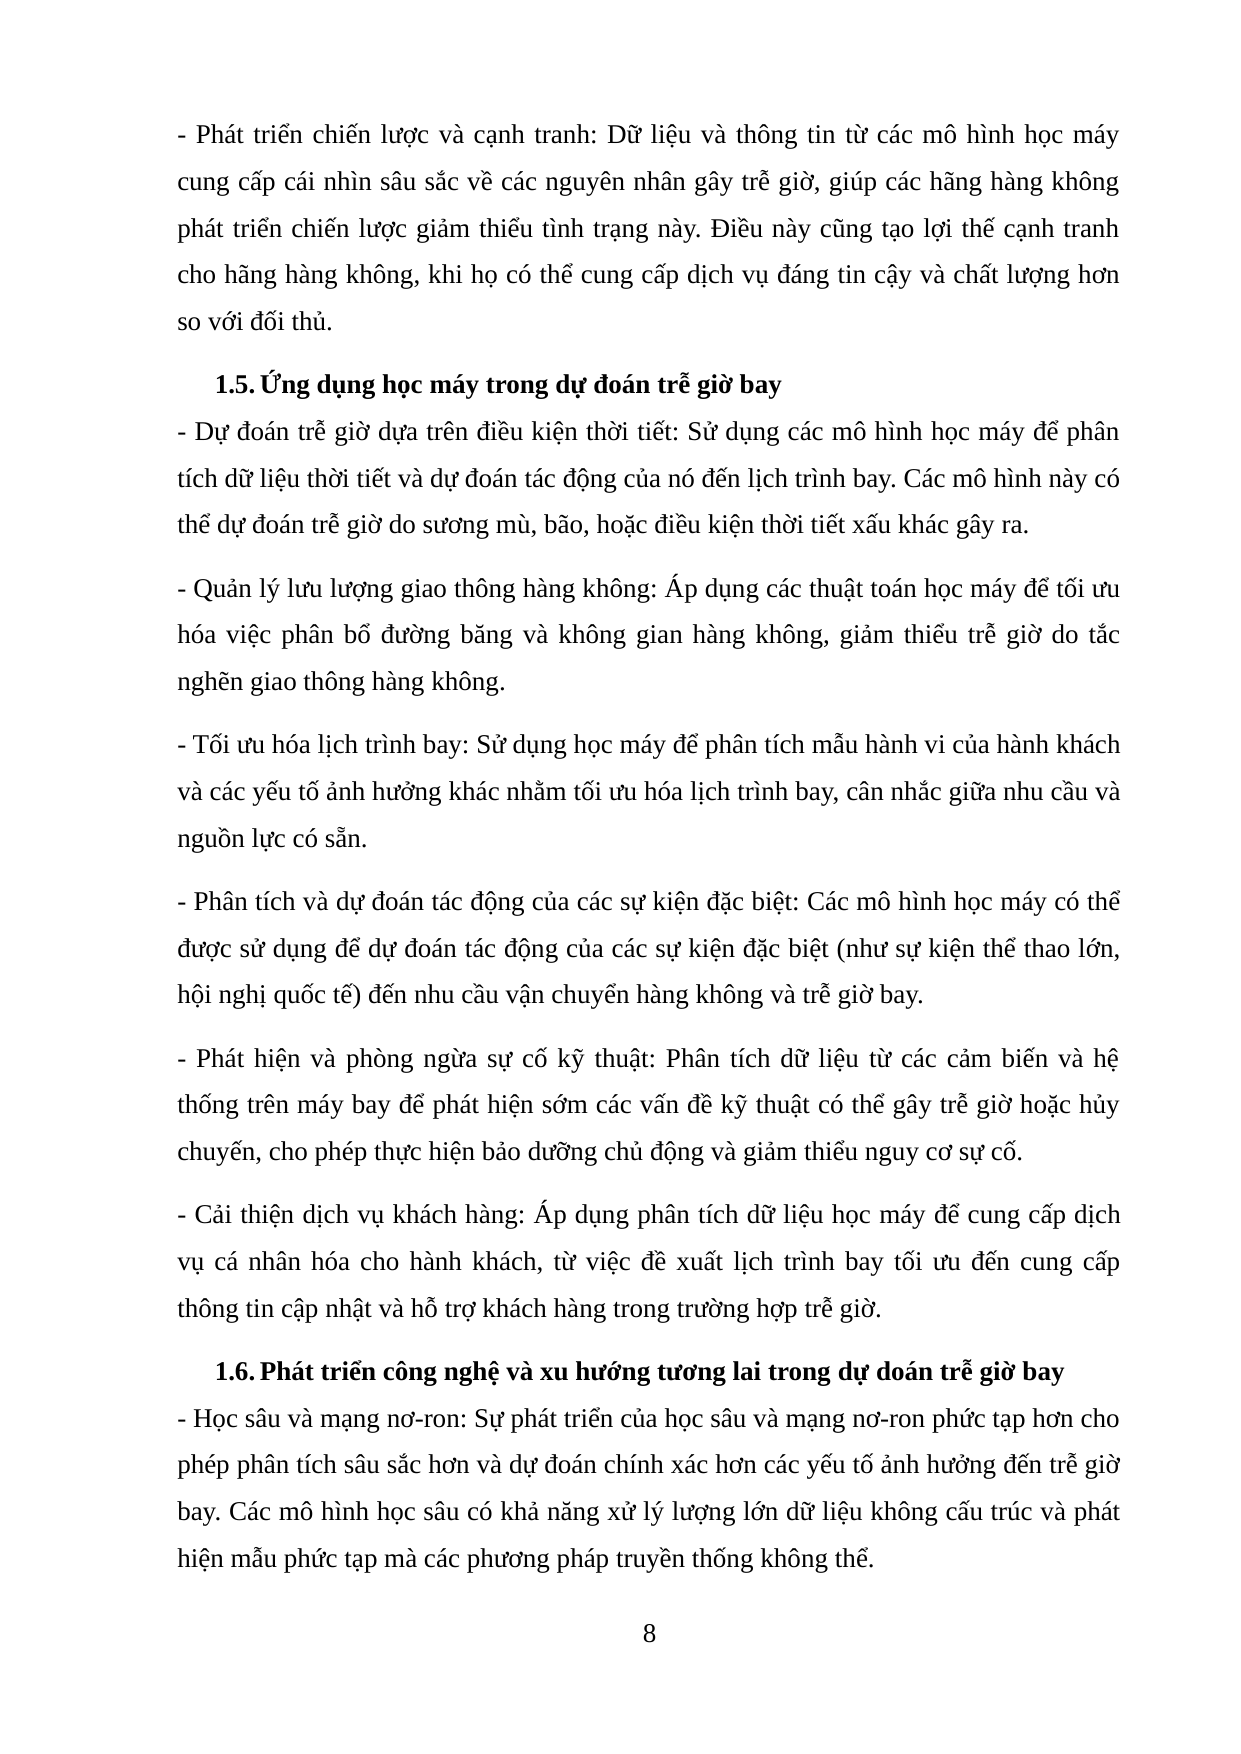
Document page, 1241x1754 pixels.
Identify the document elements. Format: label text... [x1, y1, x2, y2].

list Ứng dụng học máy trong dự đoán trễ giờ bay [214, 368, 1122, 400]
text - Quản lý lưu lượng giao thông hàng không: Áp dụng các thuật toán học máy để tối ưu hóa việc phân bổ đường băng và không gian hàng không, giảm thiểu trễ giờ do tắc nghẽn giao thông hàng không. [177, 572, 1122, 696]
text - Phát hiện và phòng ngừa sự cố kỹ thuật: Phân tích dữ liệu từ các cảm biến và hệ thống trên máy bay để phát hiện sớm các vấn đề kỹ thuật có thể gây trễ giờ hoặc hủy chuyến, cho phép thực hiện bảo dưỡng chủ động và giảm thiểu nguy cơ sự cố. [177, 1042, 1122, 1166]
text - Học sâu và mạng nơ-ron: Sự phát triển của học sâu và mạng nơ-ron phức tạp hơn cho phép phân tích sâu sắc hơn và dự đoán chính xác hơn các yếu tố ảnh hưởng đến trễ giờ bay. Các mô hình học sâu có khả năng xử lý lượng lớn dữ liệu không cấu trúc và phát hiện mẫu phức tạp mà các phương pháp truyền thống không thể. [177, 1402, 1122, 1573]
text - Phát triển chiến lược và cạnh tranh: Dữ liệu và thông tin từ các mô hình học máy cung cấp cái nhìn sâu sắc về các nguyên nhân gây trễ giờ, giúp các hãng hàng không phát triển chiến lược giảm thiểu tình trạng này. Điều này cũng tạo lợi thế cạnh tranh cho hãng hàng không, khi họ có thể cung cấp dịch vụ đáng tin cậy và chất lượng hơn so với đối thủ. [177, 118, 1122, 336]
text - Tối ưu hóa lịch trình bay: Sử dụng học máy để phân tích mẫu hành vi của hành khách và các yếu tố ảnh hưởng khác nhằm tối ưu hóa lịch trình bay, cân nhắc giữa nhu cầu và nguồn lực có sẵn. [177, 728, 1122, 853]
text - Dự đoán trễ giờ dựa trên điều kiện thời tiết: Sử dụng các mô hình học máy để phân tích dữ liệu thời tiết và dự đoán tác động của nó đến lịch trình bay. Các mô hình này có thể dự đoán trễ giờ do sương mù, bão, hoặc điều kiện thời tiết xấu khác gây ra. [177, 415, 1122, 540]
list Phát triển công nghệ và xu hướng tương lai trong dự doán trễ giờ bay [214, 1355, 1122, 1386]
text - Phân tích và dự đoán tác động của các sự kiện đặc biệt: Các mô hình học máy có thể được sử dụng để dự đoán tác động của các sự kiện đặc biệt (như sự kiện thể thao lớn, hội nghị quốc tế) đến nhu cầu vận chuyển hàng không và trễ giờ bay. [177, 885, 1122, 1010]
text - Cải thiện dịch vụ khách hàng: Áp dụng phân tích dữ liệu học máy để cung cấp dịch vụ cá nhân hóa cho hành khách, từ việc đề xuất lịch trình bay tối ưu đến cung cấp thông tin cập nhật và hỗ trợ khách hàng trong trường hợp trễ giờ. [177, 1198, 1122, 1323]
